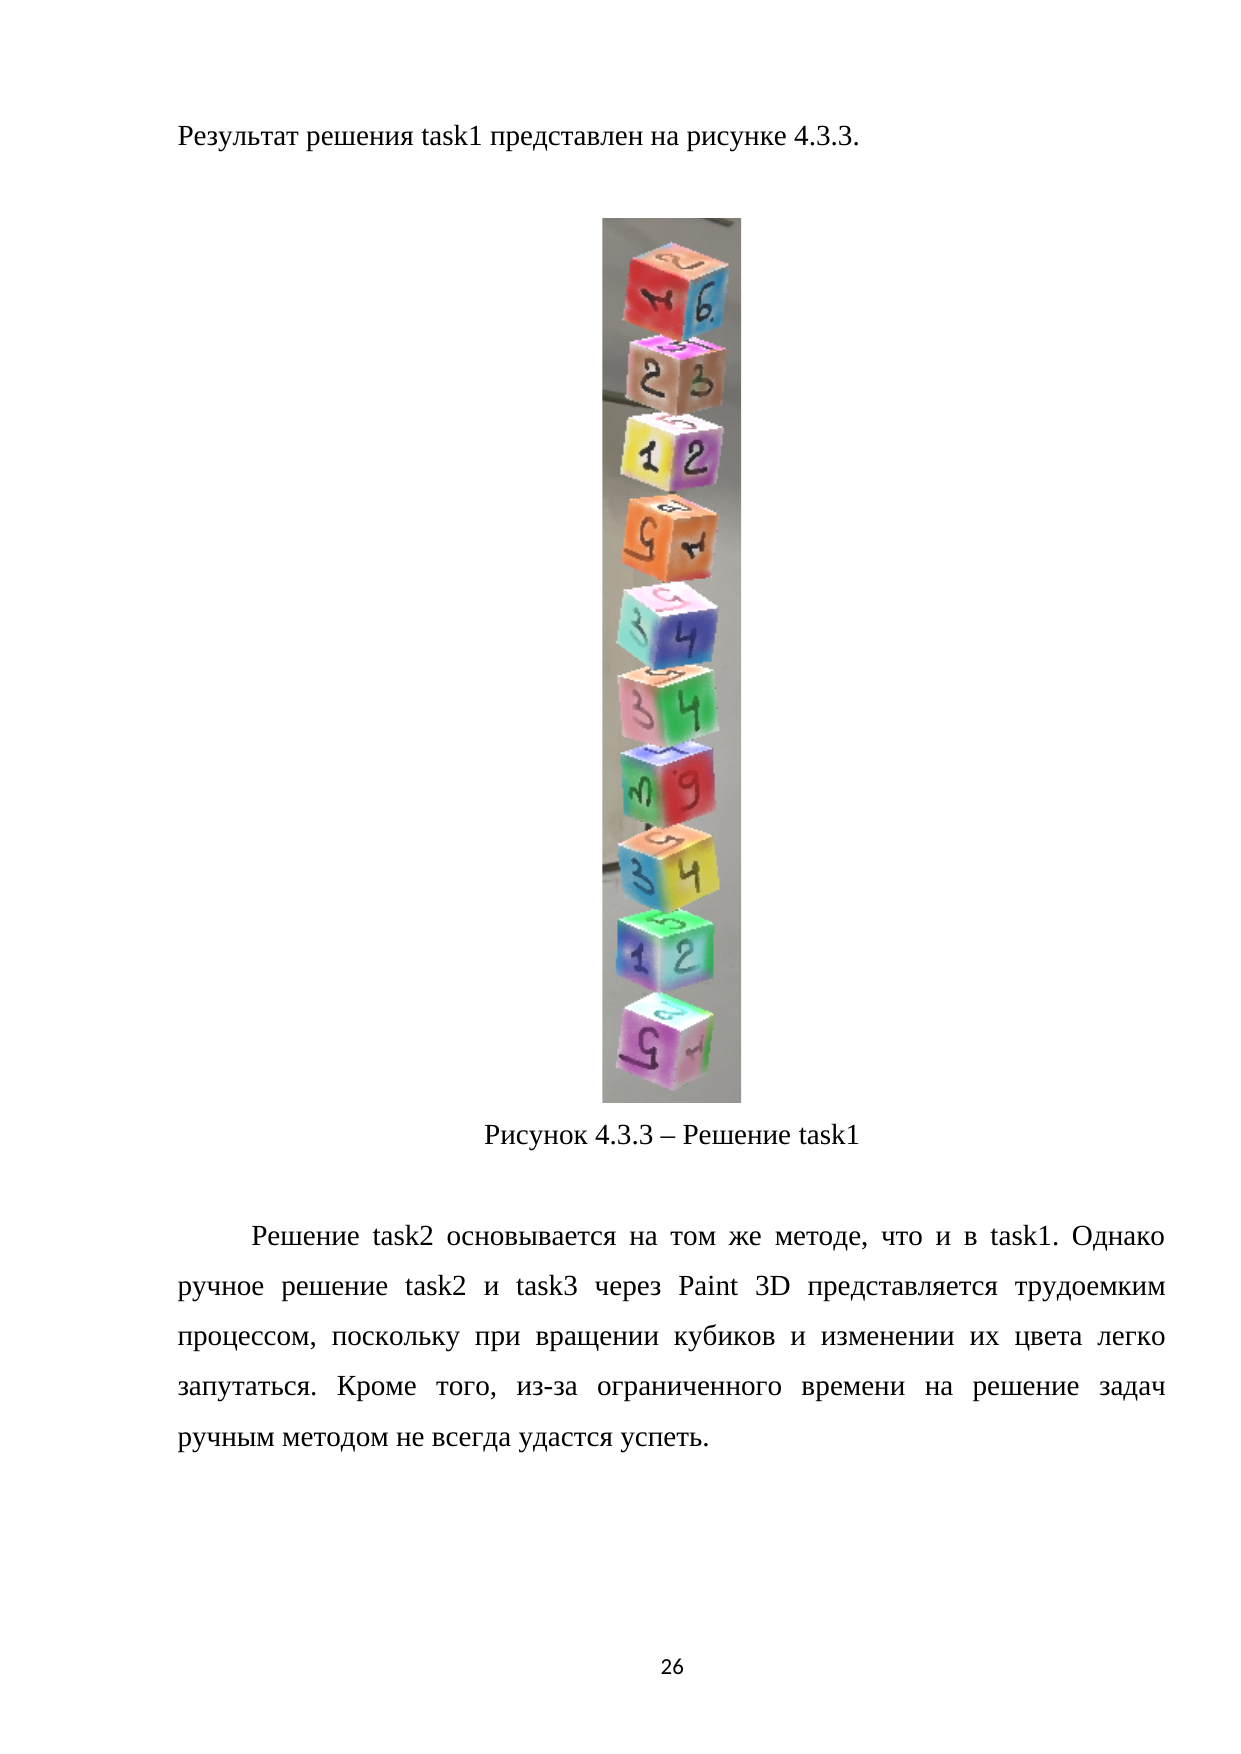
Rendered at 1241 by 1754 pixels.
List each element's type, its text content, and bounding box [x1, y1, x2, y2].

text Решение task2 основывается на том же методе, что и в task1. Однако ручное решение task2 и task3 через Paint 3D представляется трудоемким процессом, поскольку при вращении кубиков и изменении их цвета легко запутаться. Кроме того, из-за ограниченного времени на решение задач ручным методом не всегда удастся успеть. [177, 1218, 1167, 1452]
text Результат решения task1 представлен на рисунке 4.3.3. [177, 118, 1167, 152]
picture [602, 218, 742, 1103]
text Рисунок 4.3.3 – Решение task1 [177, 1117, 1167, 1151]
